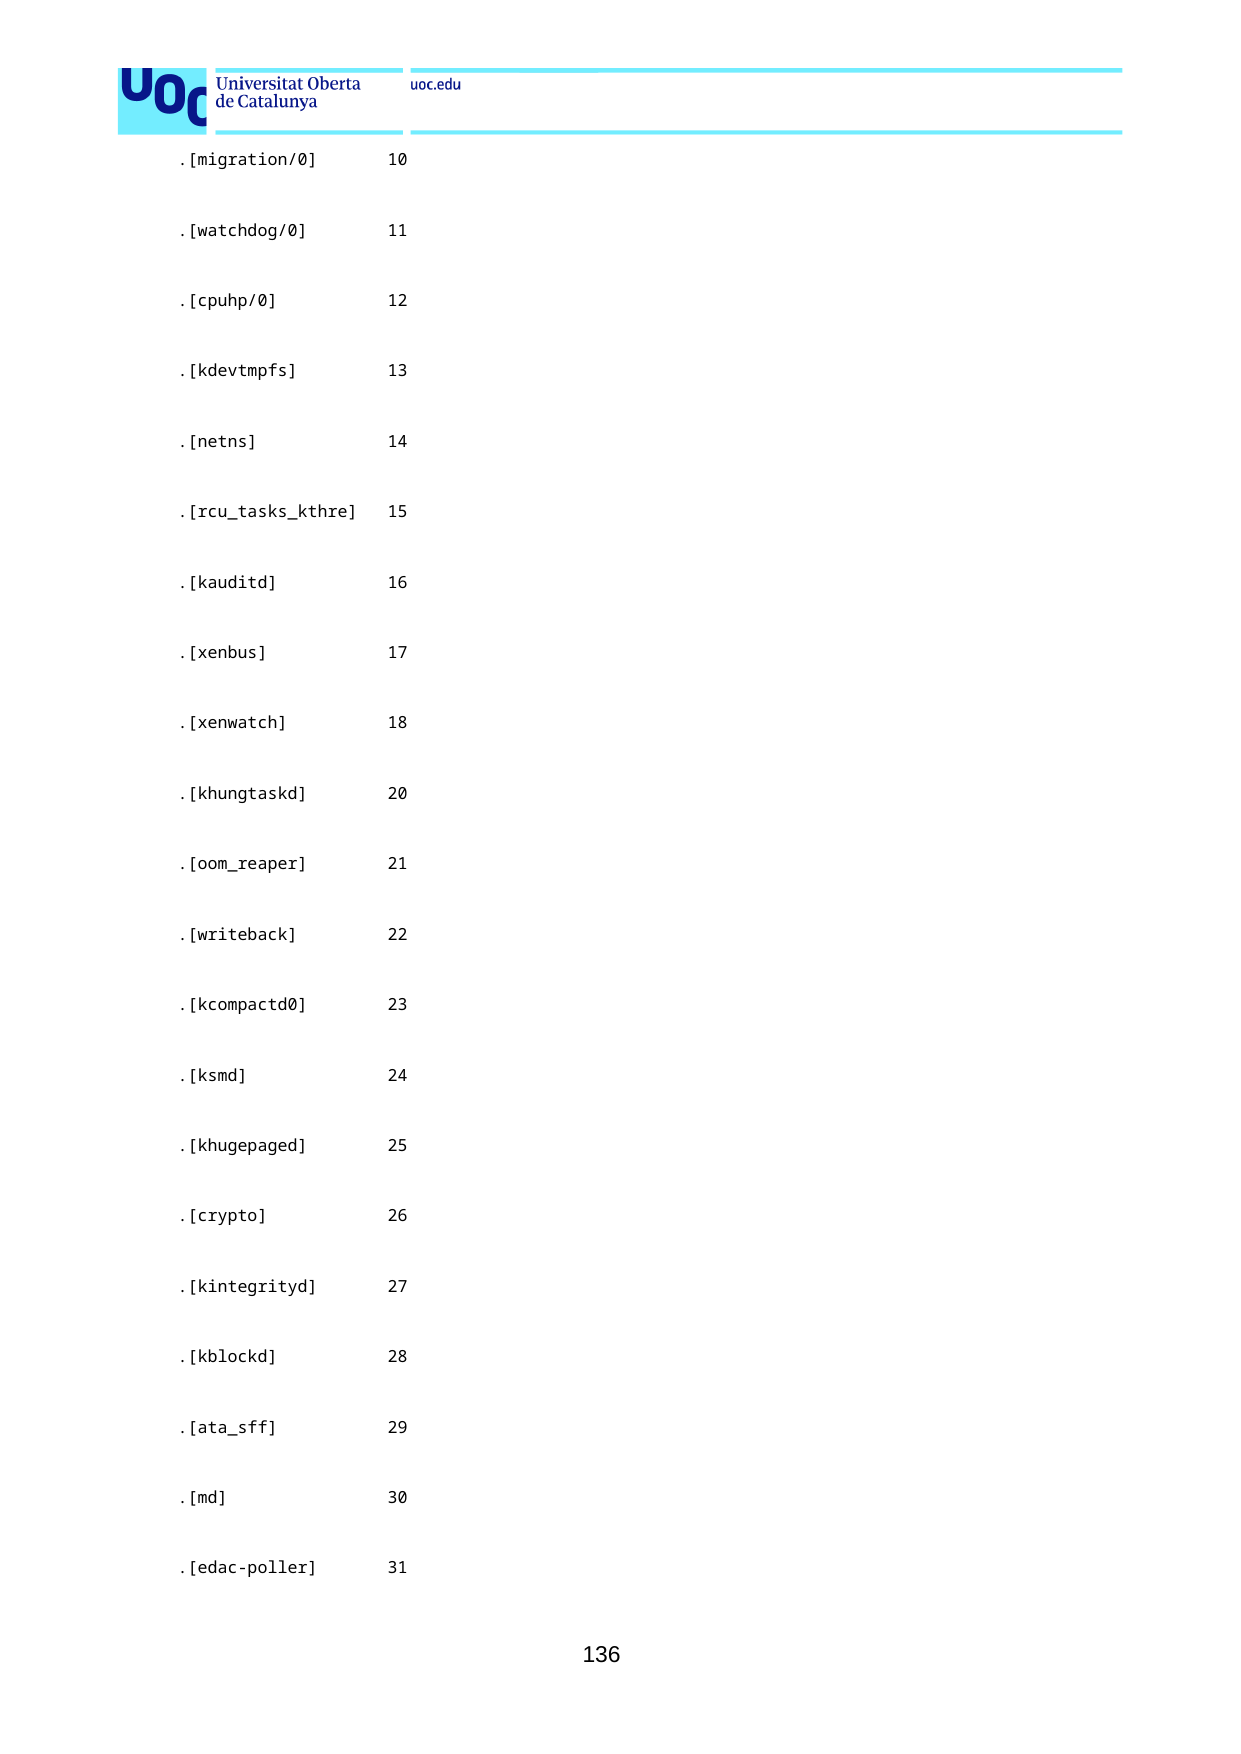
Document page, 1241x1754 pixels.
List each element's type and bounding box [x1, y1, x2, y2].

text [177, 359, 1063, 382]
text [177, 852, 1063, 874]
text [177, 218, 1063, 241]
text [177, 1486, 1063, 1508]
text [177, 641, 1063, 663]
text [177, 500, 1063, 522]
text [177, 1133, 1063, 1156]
picture [117, 68, 1123, 138]
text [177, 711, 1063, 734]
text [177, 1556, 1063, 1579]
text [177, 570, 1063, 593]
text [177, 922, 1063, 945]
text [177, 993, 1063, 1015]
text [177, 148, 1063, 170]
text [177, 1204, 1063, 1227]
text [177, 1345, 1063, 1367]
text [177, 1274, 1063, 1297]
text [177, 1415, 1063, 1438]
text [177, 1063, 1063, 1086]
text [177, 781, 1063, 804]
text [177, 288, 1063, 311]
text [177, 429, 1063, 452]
